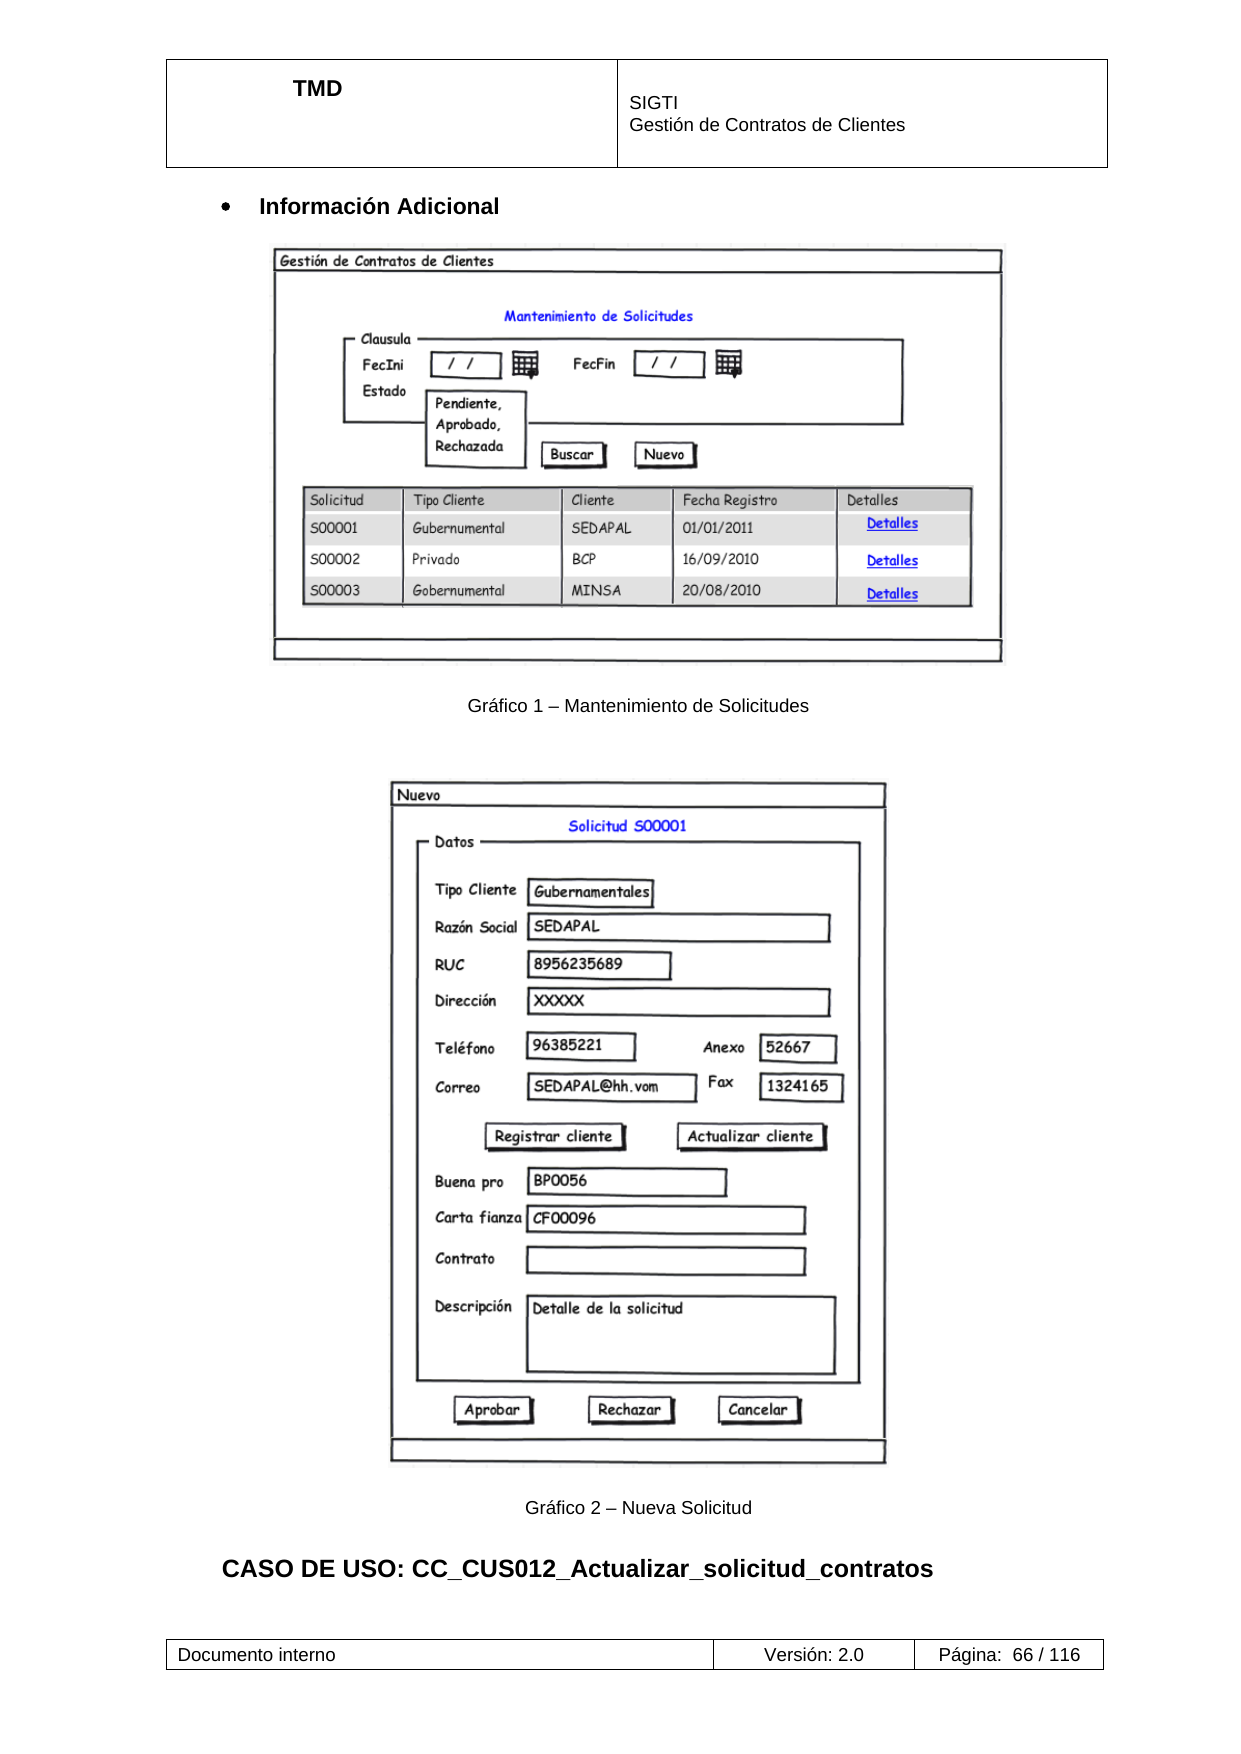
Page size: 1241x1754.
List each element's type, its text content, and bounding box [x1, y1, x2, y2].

picture [269, 243, 1007, 666]
list Gráfico 1 – Mantenimiento de Solicitudes [184, 695, 1092, 717]
list CASO DE USO: CC_CUS012_Actualizar_solicitud_contratos [222, 1554, 1092, 1583]
list Gráfico 2 – Nueva Solicitud [184, 1497, 1092, 1518]
list Información Adicional [222, 193, 1092, 219]
picture [388, 778, 889, 1468]
